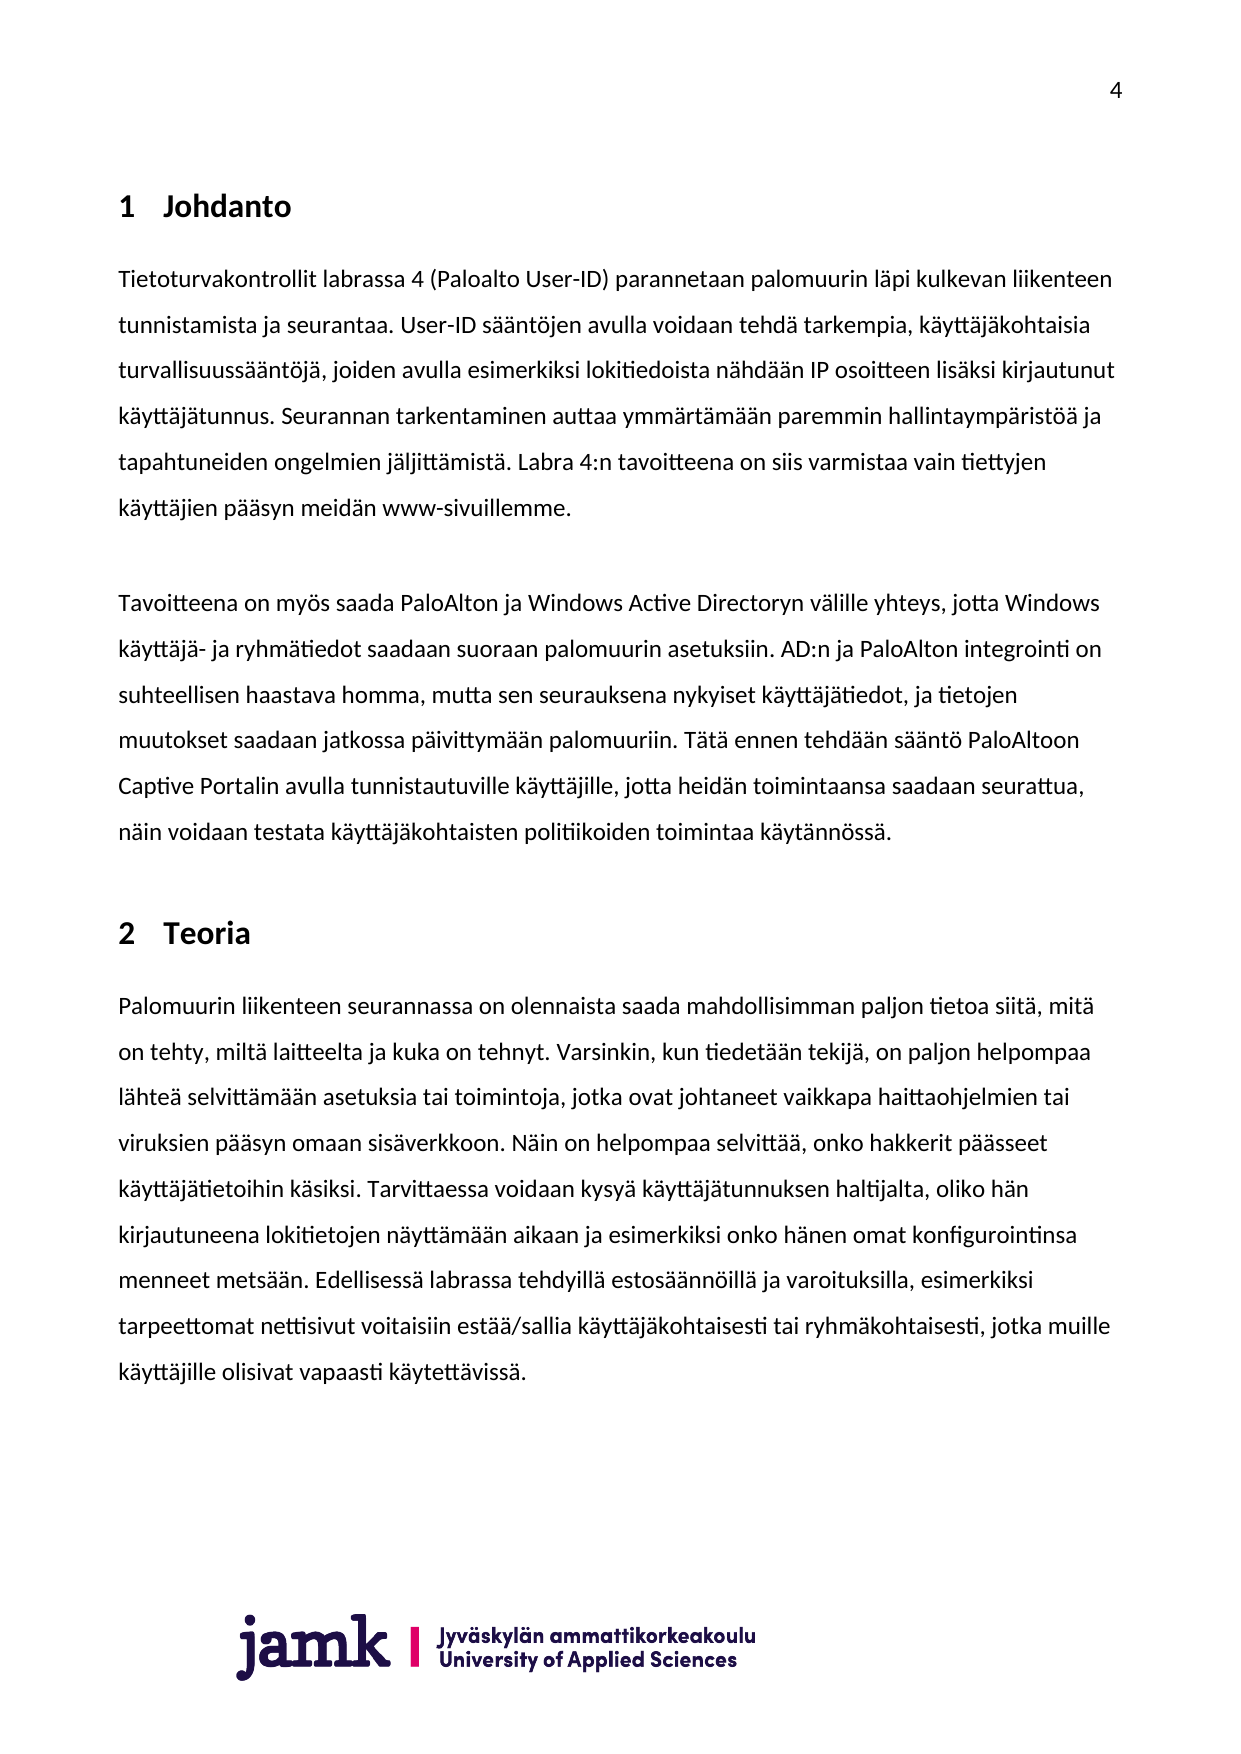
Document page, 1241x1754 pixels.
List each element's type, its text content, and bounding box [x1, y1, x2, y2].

picture [236, 1614, 755, 1681]
subtitle Johdanto [118, 185, 1122, 226]
text Tietoturvakontrollit labrassa 4 (Paloalto User-ID) parannetaan palomuurin läpi kulkevan liikenteen tunnistamista ja seurantaa. User-ID sääntöjen avulla voidaan tehdä tarkempia, käyttäjäkohtaisia turvallisuussääntöjä, joiden avulla esimerkiksi lokitiedoista nähdään IP osoitteen lisäksi kirjautunut käyttäjätunnus. Seurannan tarkentaminen auttaa ymmärtämään paremmin hallintaympäristöä ja tapahtuneiden ongelmien jäljittämistä. Labra 4:n tavoitteena on siis varmistaa vain tiettyjen käyttäjien pääsyn meidän www-sivuillemme. [118, 263, 1122, 522]
subtitle Teoria [118, 912, 1122, 953]
text Palomuurin liikenteen seurannassa on olennaista saada mahdollisimman paljon tietoa siitä, mitä on tehty, miltä laitteelta ja kuka on tehnyt. Varsinkin, kun tiedetään tekijä, on paljon helpompaa lähteä selvittämään asetuksia tai toimintoja, jotka ovat johtaneet vaikkapa haittaohjelmien tai viruksien pääsyn omaan sisäverkkoon. Näin on helpompaa selvittää, onko hakkerit päässeet käyttäjätietoihin käsiksi. Tarvittaessa voidaan kysyä käyttäjätunnuksen haltijalta, oliko hän kirjautuneena lokitietojen näyttämään aikaan ja esimerkiksi onko hänen omat konfigurointinsa menneet metsään. Edellisessä labrassa tehdyillä estosäännöillä ja varoituksilla, esimerkiksi tarpeettomat nettisivut voitaisiin estää/sallia käyttäjäkohtaisesti tai ryhmäkohtaisesti, jotka muille käyttäjille olisivat vapaasti käytettävissä. [118, 990, 1122, 1386]
text Tavoitteena on myös saada PaloAlton ja Windows Active Directoryn välille yhteys, jotta Windows käyttäjä- ja ryhmätiedot saadaan suoraan palomuurin asetuksiin. AD:n ja PaloAlton integrointi on suhteellisen haastava homma, mutta sen seurauksena nykyiset käyttäjätiedot, ja tietojen muutokset saadaan jatkossa päivittymään palomuuriin. Tätä ennen tehdään sääntö PaloAltoon Captive Portalin avulla tunnistautuville käyttäjille, jotta heidän toimintaansa saadaan seurattua, näin voidaan testata käyttäjäkohtaisten politiikoiden toimintaa käytännössä. [118, 587, 1122, 847]
